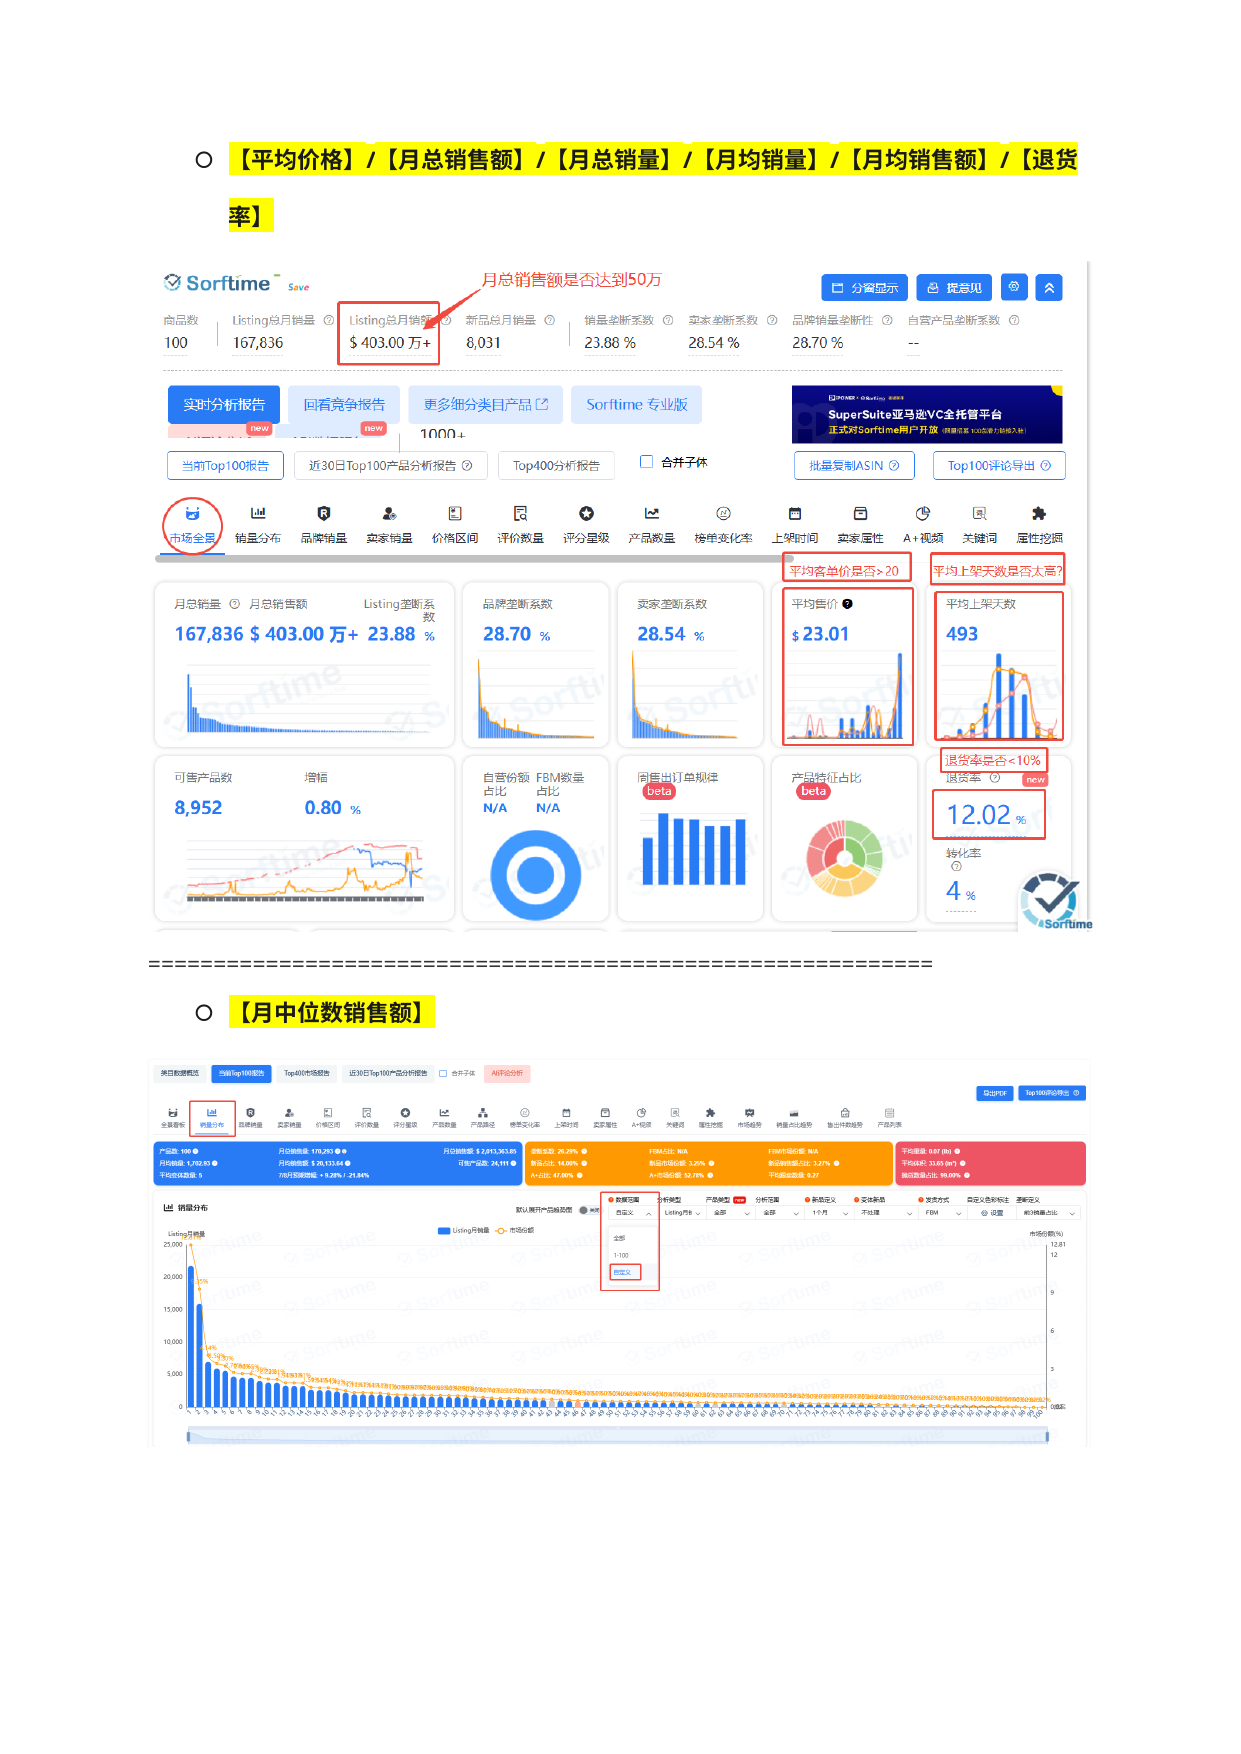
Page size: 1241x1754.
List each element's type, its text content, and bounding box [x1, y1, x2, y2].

picture [147, 1057, 1091, 1447]
picture [147, 261, 1093, 932]
subtitle 【平均价格】/【月总销售额】/【月总销量】/【月均销量】/【月均销售额】/【退货率】 [193, 142, 1093, 232]
list ============================================================ [148, 948, 1093, 979]
subtitle 【月中位数销售额】 [193, 994, 1093, 1028]
